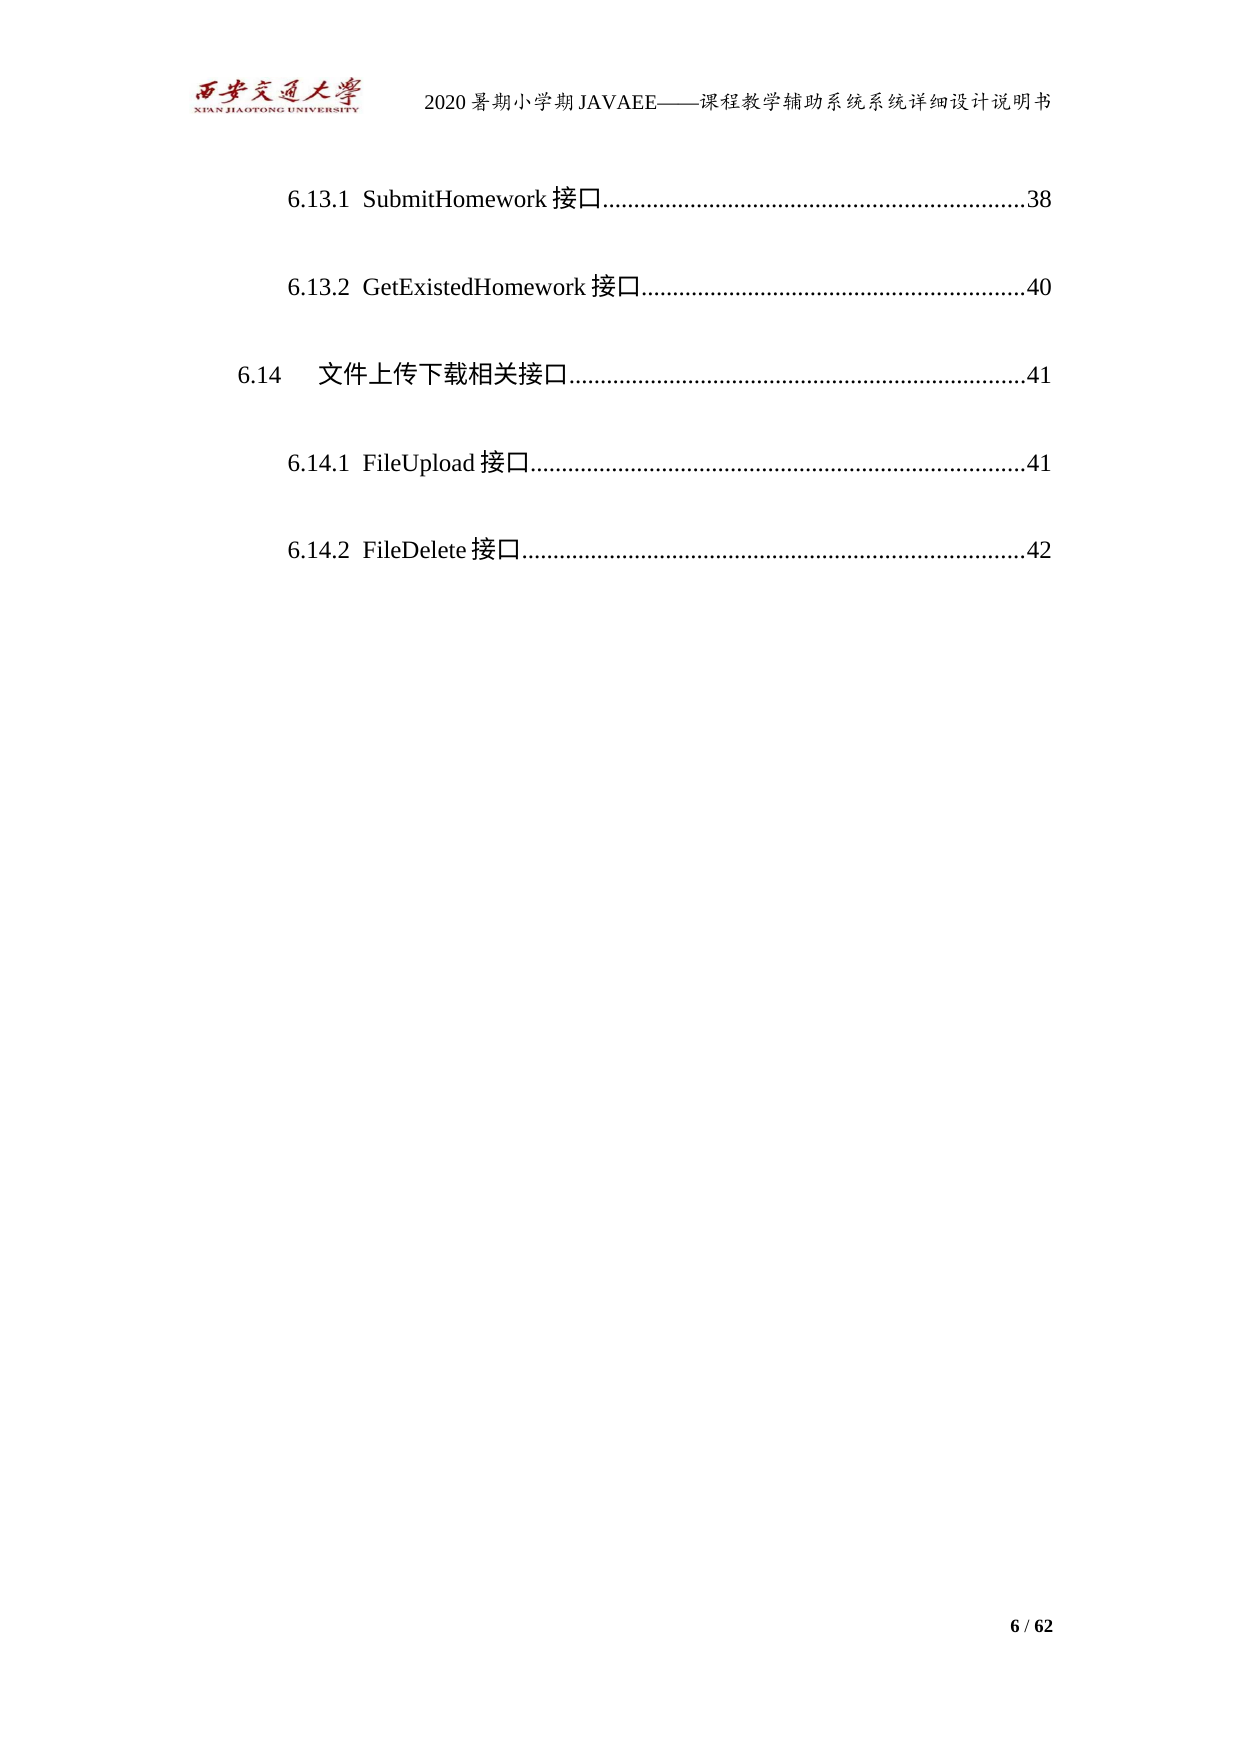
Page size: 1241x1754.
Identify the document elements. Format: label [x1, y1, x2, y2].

picture [189, 77, 364, 114]
